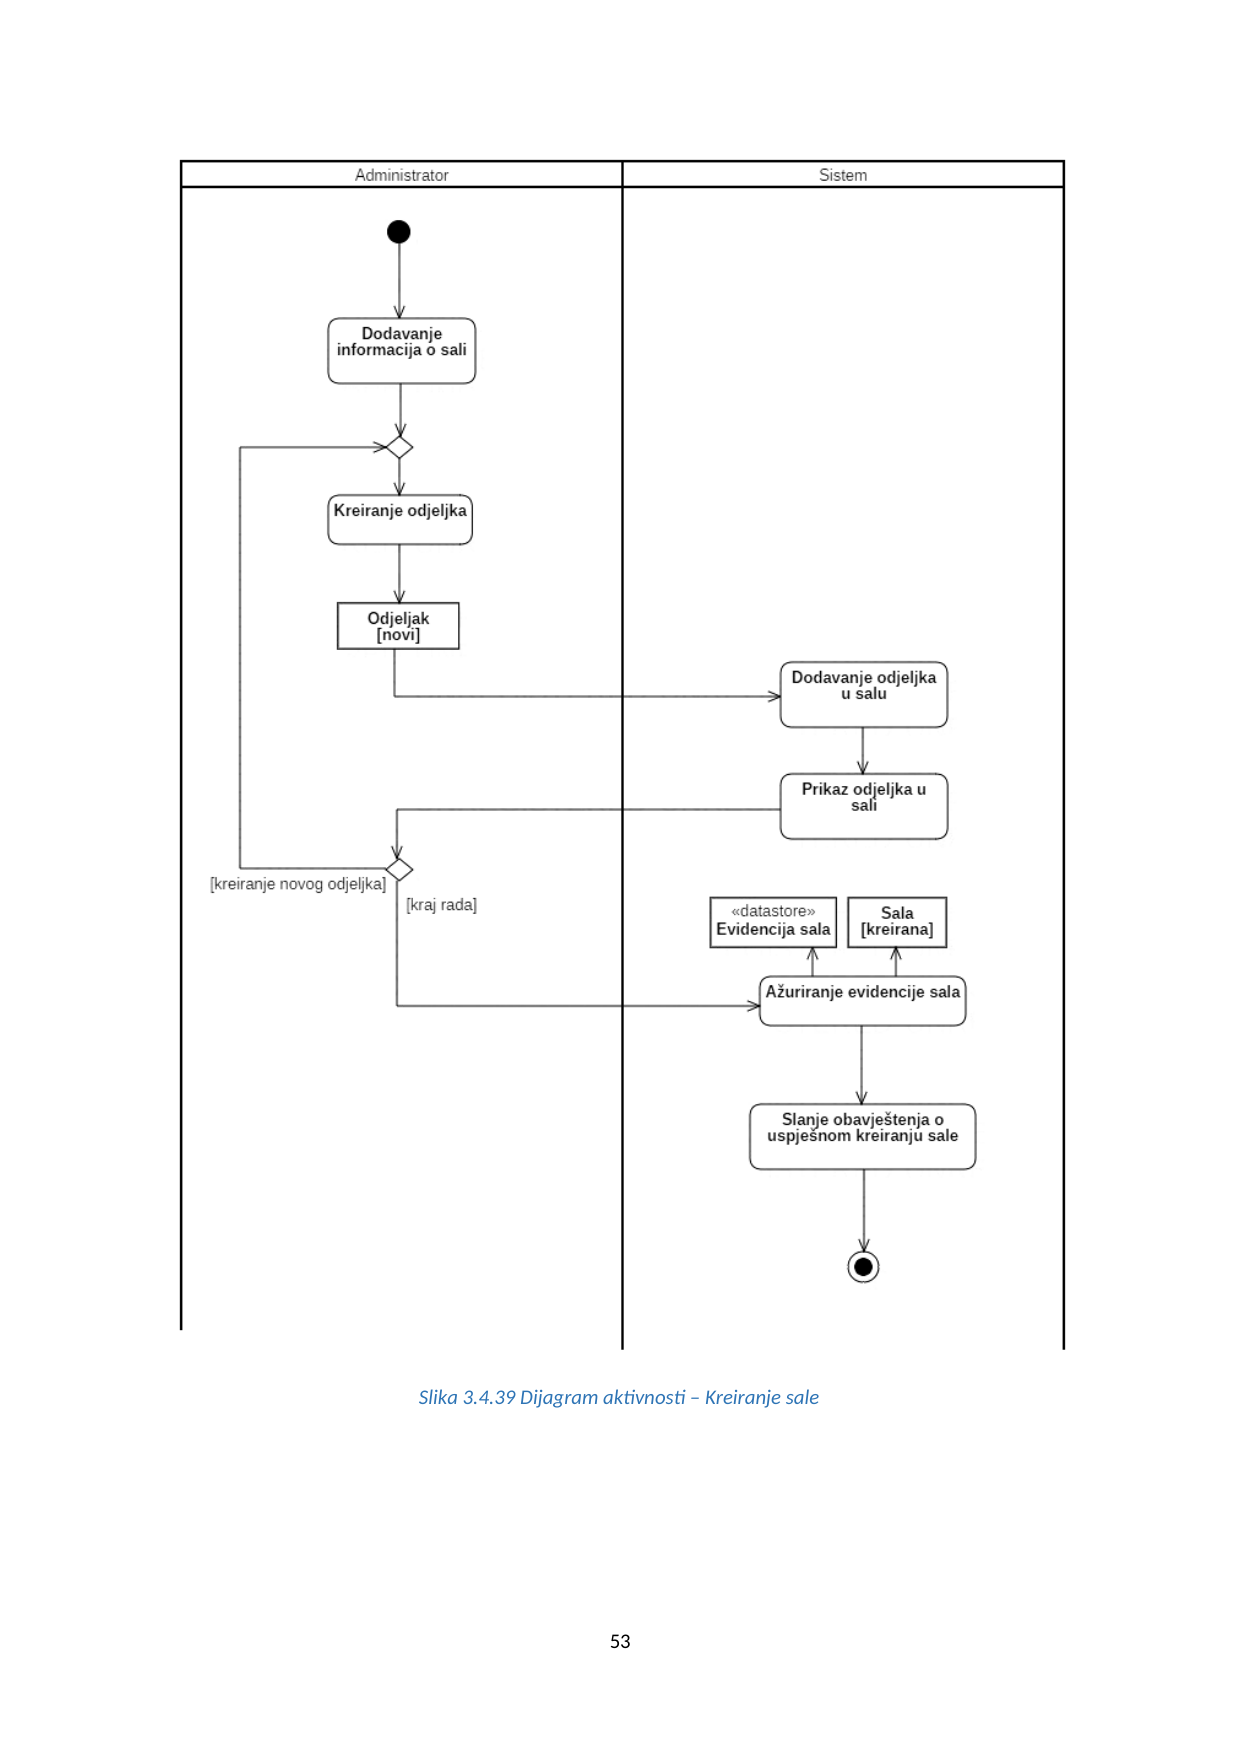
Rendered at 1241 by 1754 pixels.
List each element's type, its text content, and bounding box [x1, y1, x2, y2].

picture [169, 150, 1071, 1361]
